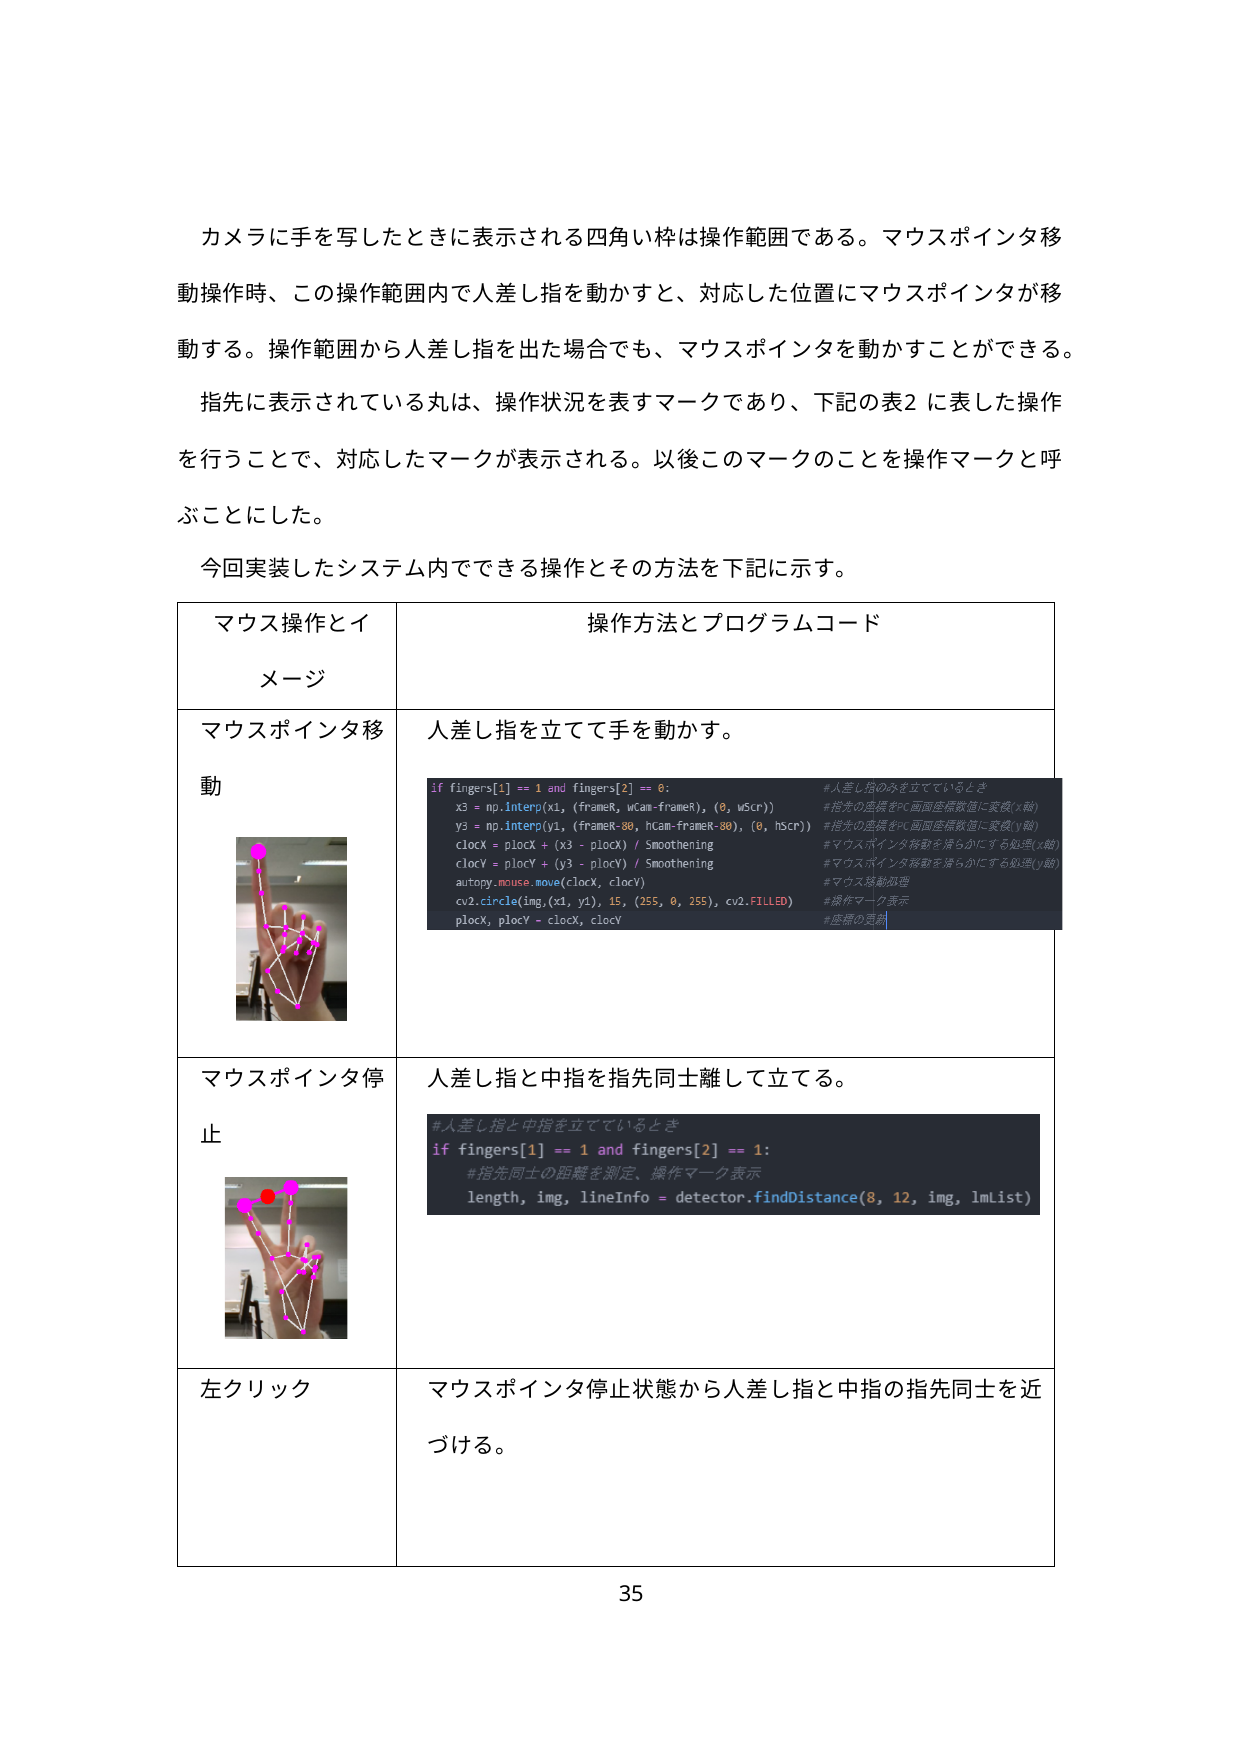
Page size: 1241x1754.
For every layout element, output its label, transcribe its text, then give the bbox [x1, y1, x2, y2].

table_cell 左クリック [178, 1369, 396, 1566]
picture [427, 1114, 1040, 1215]
table_cell 人差し指と中指を指先同士離して立てる。 [397, 1058, 1054, 1368]
table_header マウス操作とイメージ [178, 603, 396, 709]
picture [224, 1177, 348, 1339]
picture [236, 837, 347, 1021]
table_cell マウスポインタ停止 [178, 1058, 396, 1368]
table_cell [397, 1369, 1054, 1566]
text カメラに手を写したときに表示される四角い枠は操作範囲である。マウスポインタ移動操作時、この操作範囲内で人差し指を動かすと、対応した位置にマウスポインタが移動する。操作範囲から人差し指を出た場合でも、マウスポインタを動かすことができる。 [177, 217, 1063, 367]
text 今回実装したシステム内でできる操作とその方法を下記に示す。 [177, 548, 1063, 586]
text 指先に表示されている丸は、操作状況を表すマークであり、下記の表2に表した操作を行うことで、対応したマークが表示される。以後このマークのことを操作マークと呼ぶことにした。 [177, 383, 1063, 533]
table_cell マウスポインタ移動 [178, 710, 396, 1057]
table_header 操作方法とプログラムコード [397, 603, 1054, 709]
picture [427, 778, 1063, 930]
table_cell 人差し指を立てて手を動かす。 [397, 710, 1054, 1057]
